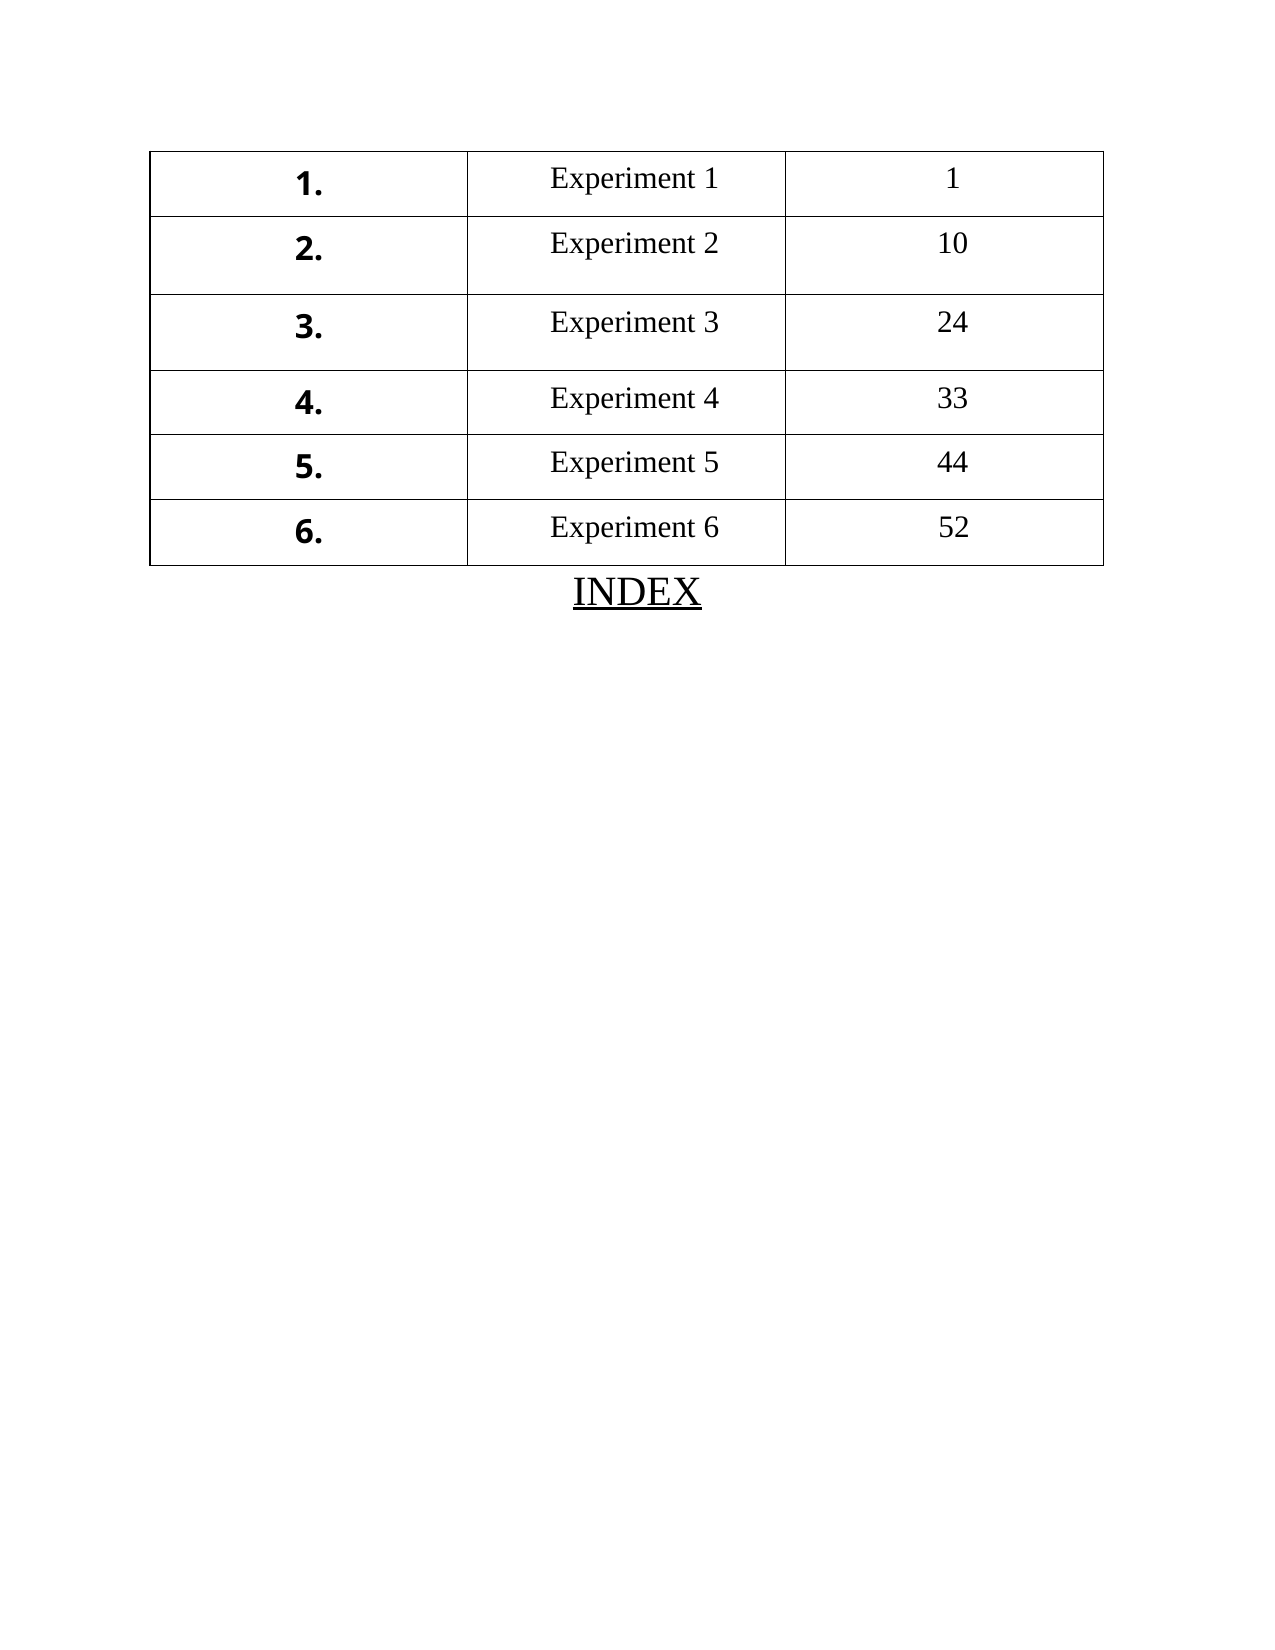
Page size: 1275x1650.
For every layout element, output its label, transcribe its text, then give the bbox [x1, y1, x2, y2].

table_cell Experiment 4 [468, 371, 785, 434]
table_cell Experiment 2 [468, 217, 785, 294]
table_cell 24 [786, 295, 1103, 370]
table_cell 2. [151, 217, 467, 294]
table_cell 1 [786, 152, 1103, 216]
table_cell 52 [786, 500, 1103, 565]
table_cell 3. [151, 295, 467, 370]
table_cell 6. [151, 500, 467, 565]
table_cell 33 [786, 371, 1103, 434]
table_cell 1. [151, 152, 467, 216]
text INDEX [150, 566, 1124, 614]
table_cell Experiment 5 [468, 435, 785, 499]
table_cell 5. [151, 435, 467, 499]
table_cell Experiment 1 [468, 152, 785, 216]
table_cell 10 [786, 217, 1103, 294]
table_cell Experiment 6 [468, 500, 785, 565]
table_cell 4. [151, 371, 467, 434]
table_cell Experiment 3 [468, 295, 785, 370]
table_cell 44 [786, 435, 1103, 499]
